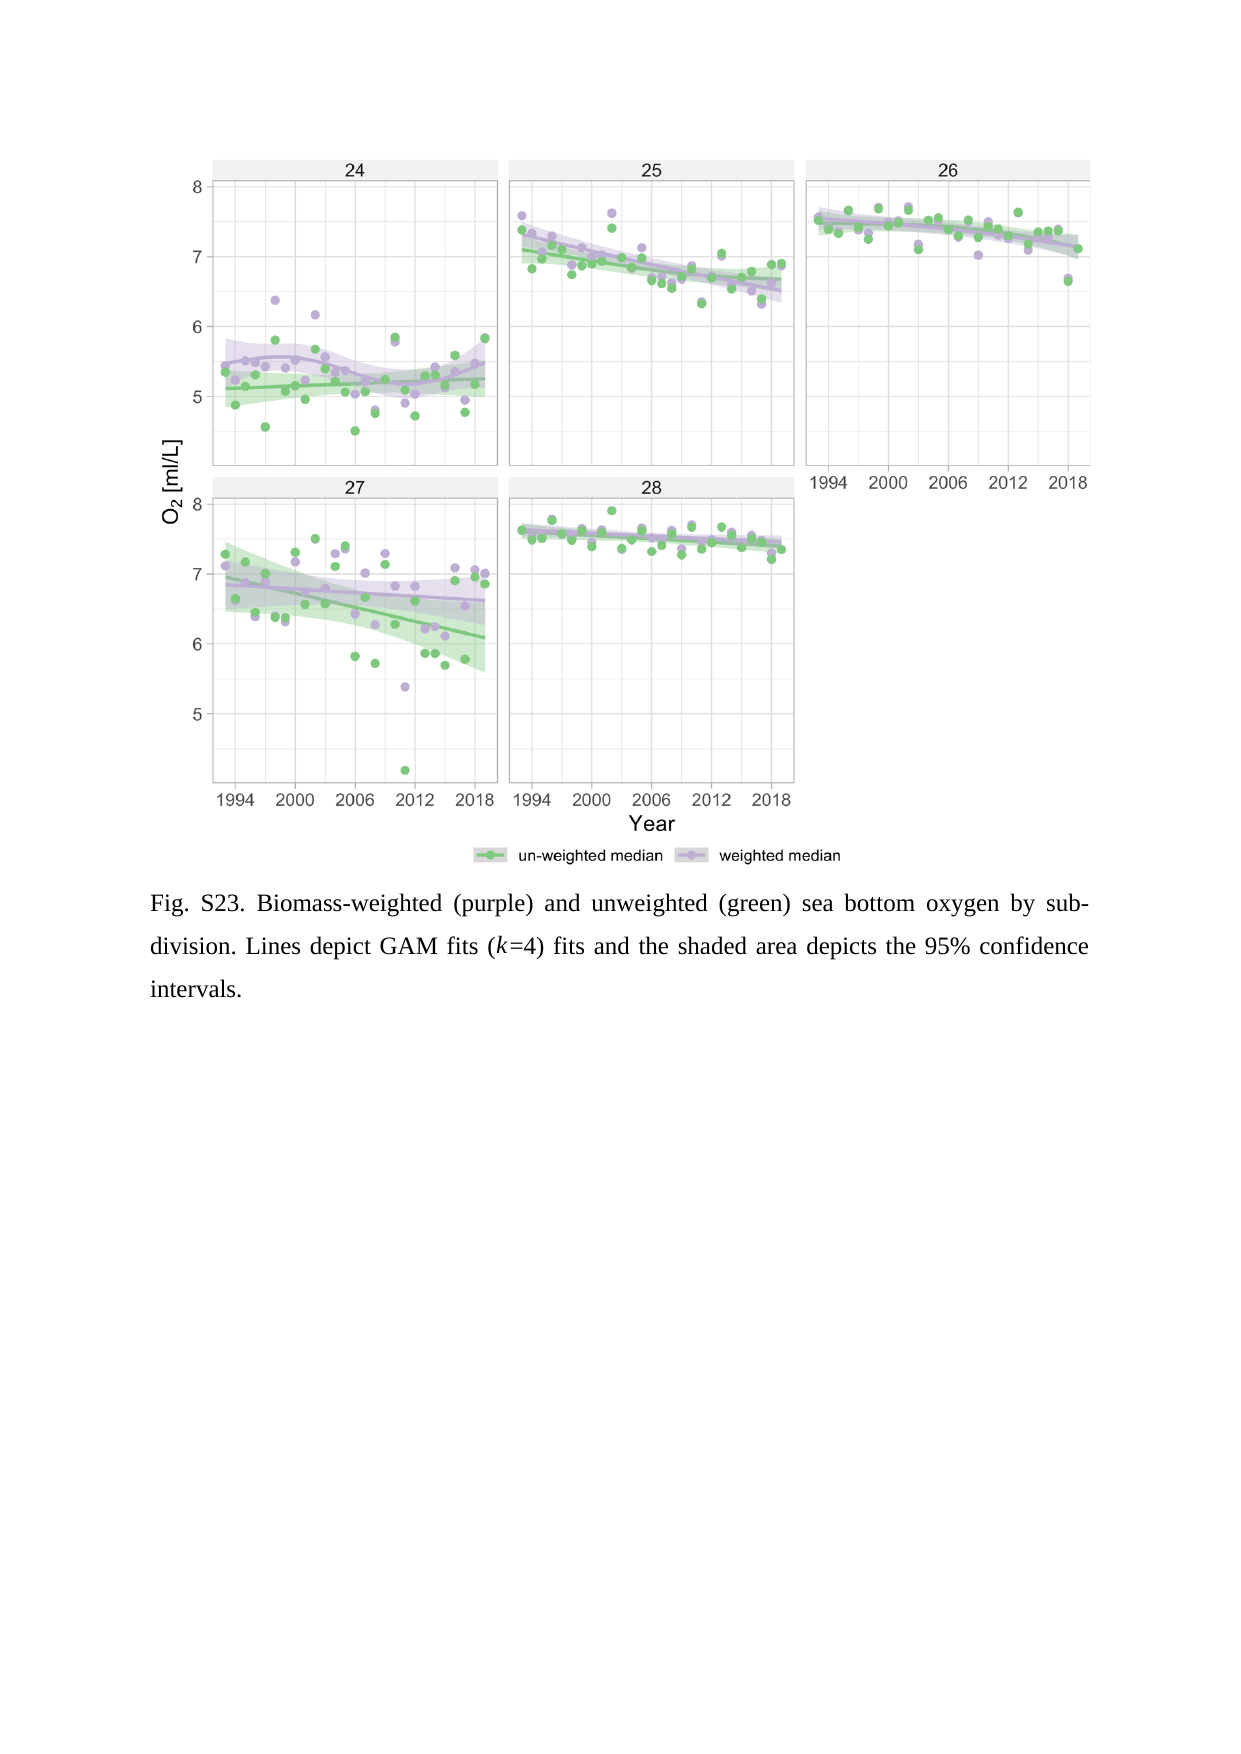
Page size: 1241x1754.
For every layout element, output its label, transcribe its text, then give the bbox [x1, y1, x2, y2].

text Fig. S23. Biomass-weighted (purple) and unweighted (green) sea bottom oxygen by sub-division. Lines depict GAM fits (=4) fits and the shaded area depicts the 95% confidence intervals. [150, 888, 1090, 1003]
picture [150, 150, 1091, 874]
